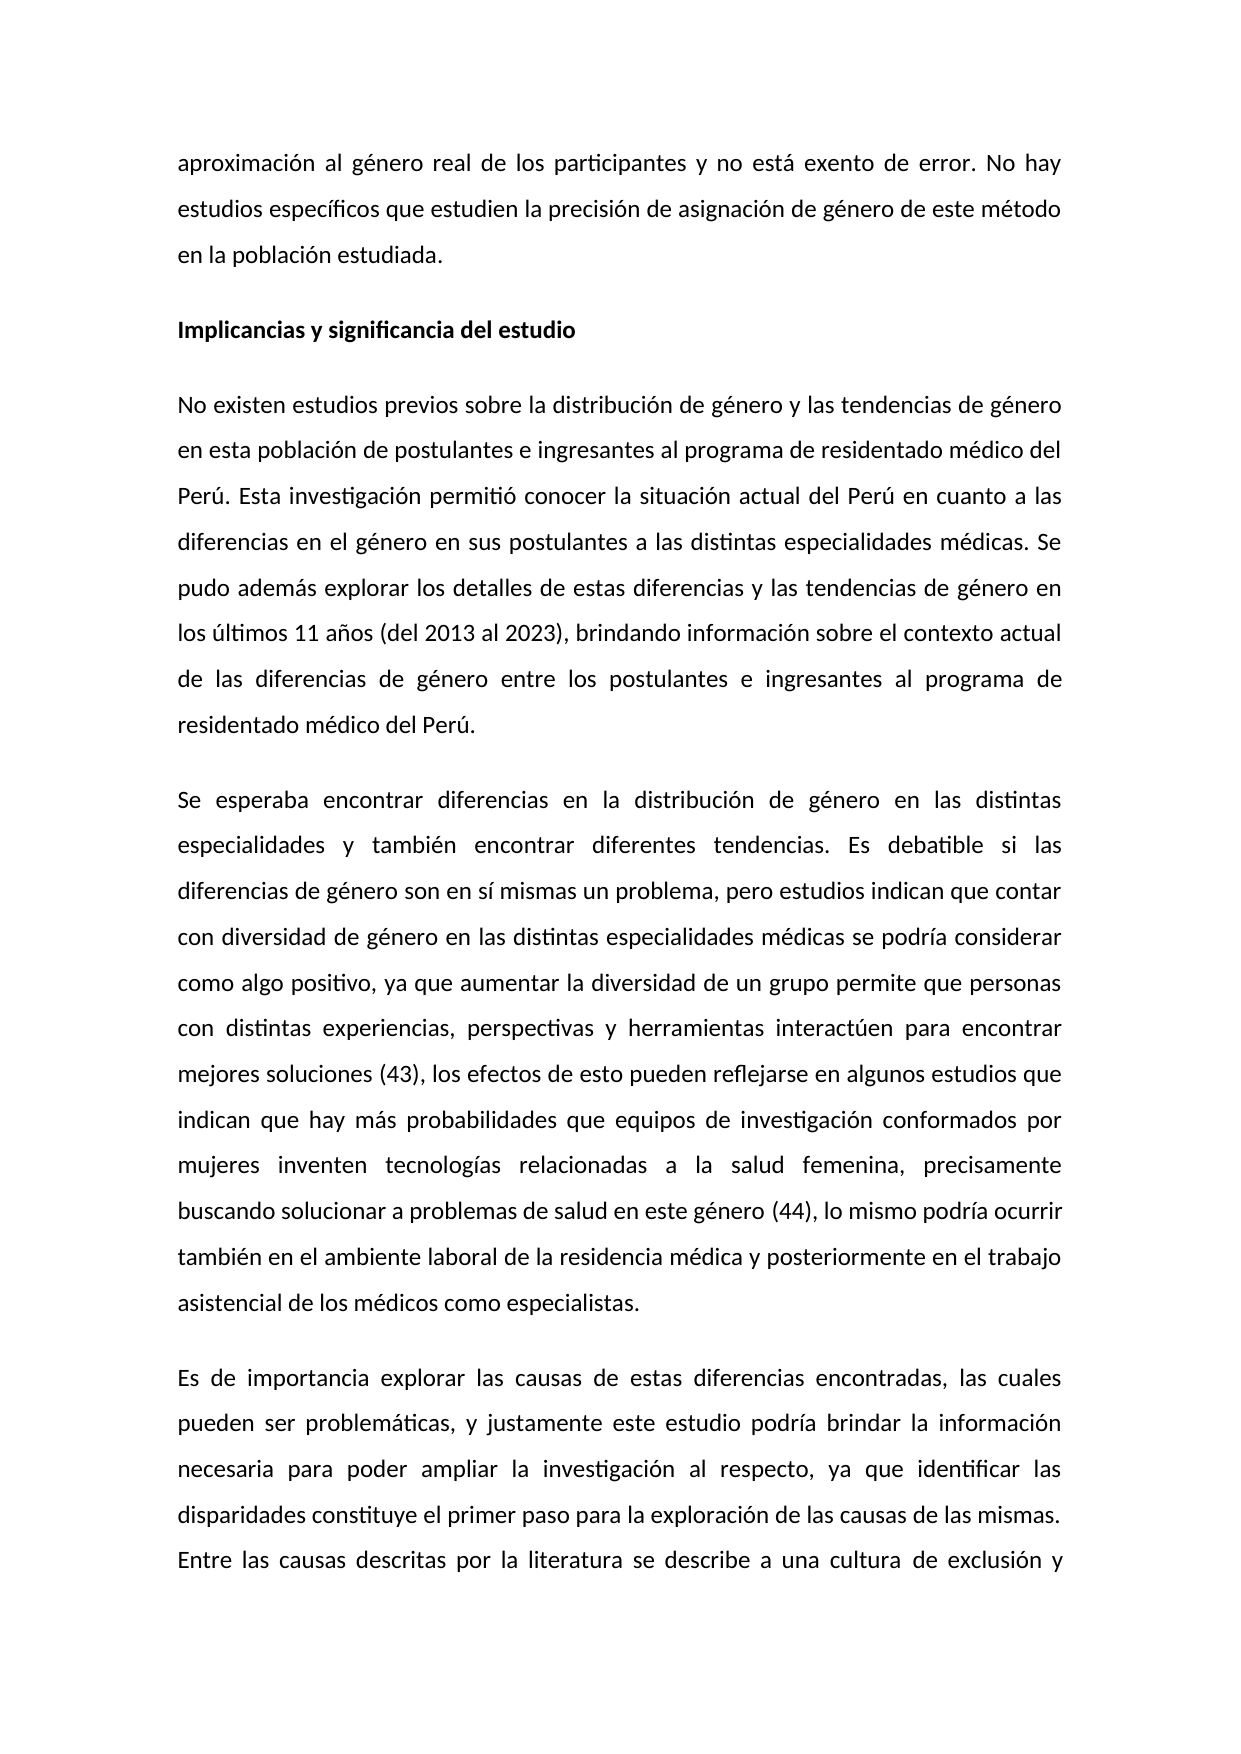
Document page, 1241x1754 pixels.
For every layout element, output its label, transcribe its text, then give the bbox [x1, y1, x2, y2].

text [177, 1362, 1063, 1575]
text Se esperaba encontrar diferencias en la distribución de género en las distintas especialidades y también encontrar diferentes tendencias. Es debatible si las diferencias de género son en sí mismas un problema, pero estudios indican que contar con diversidad de género en las distintas especialidades médicas se podría considerar como algo positivo, ya que aumentar la diversidad de un grupo permite que personas con distintas experiencias, perspectivas y herramientas interactúen para encontrar mejores soluciones (43), los efectos de esto pueden reflejarse en algunos estudios que indican que hay más probabilidades que equipos de investigación conformados por mujeres inventen tecnologías relacionadas a la salud femenina, precisamente buscando solucionar a problemas de salud en este género (44), lo mismo podría ocurrir también en el ambiente laboral de la residencia médica y posteriormente en el trabajo asistencial de los médicos como especialistas. [177, 784, 1063, 1317]
text No existen estudios previos sobre la distribución de género y las tendencias de género en esta población de postulantes e ingresantes al programa de residentado médico del Perú. Esta investigación permitió conocer la situación actual del Perú en cuanto a las diferencias en el género en sus postulantes a las distintas especialidades médicas. Se pudo además explorar los detalles de estas diferencias y las tendencias de género en los últimos 11 años (del 2013 al 2023), brindando información sobre el contexto actual de las diferencias de género entre los postulantes e ingresantes al programa de residentado médico del Perú. [177, 389, 1063, 739]
text Implicancias y significancia del estudio [177, 314, 1063, 344]
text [177, 148, 1063, 269]
